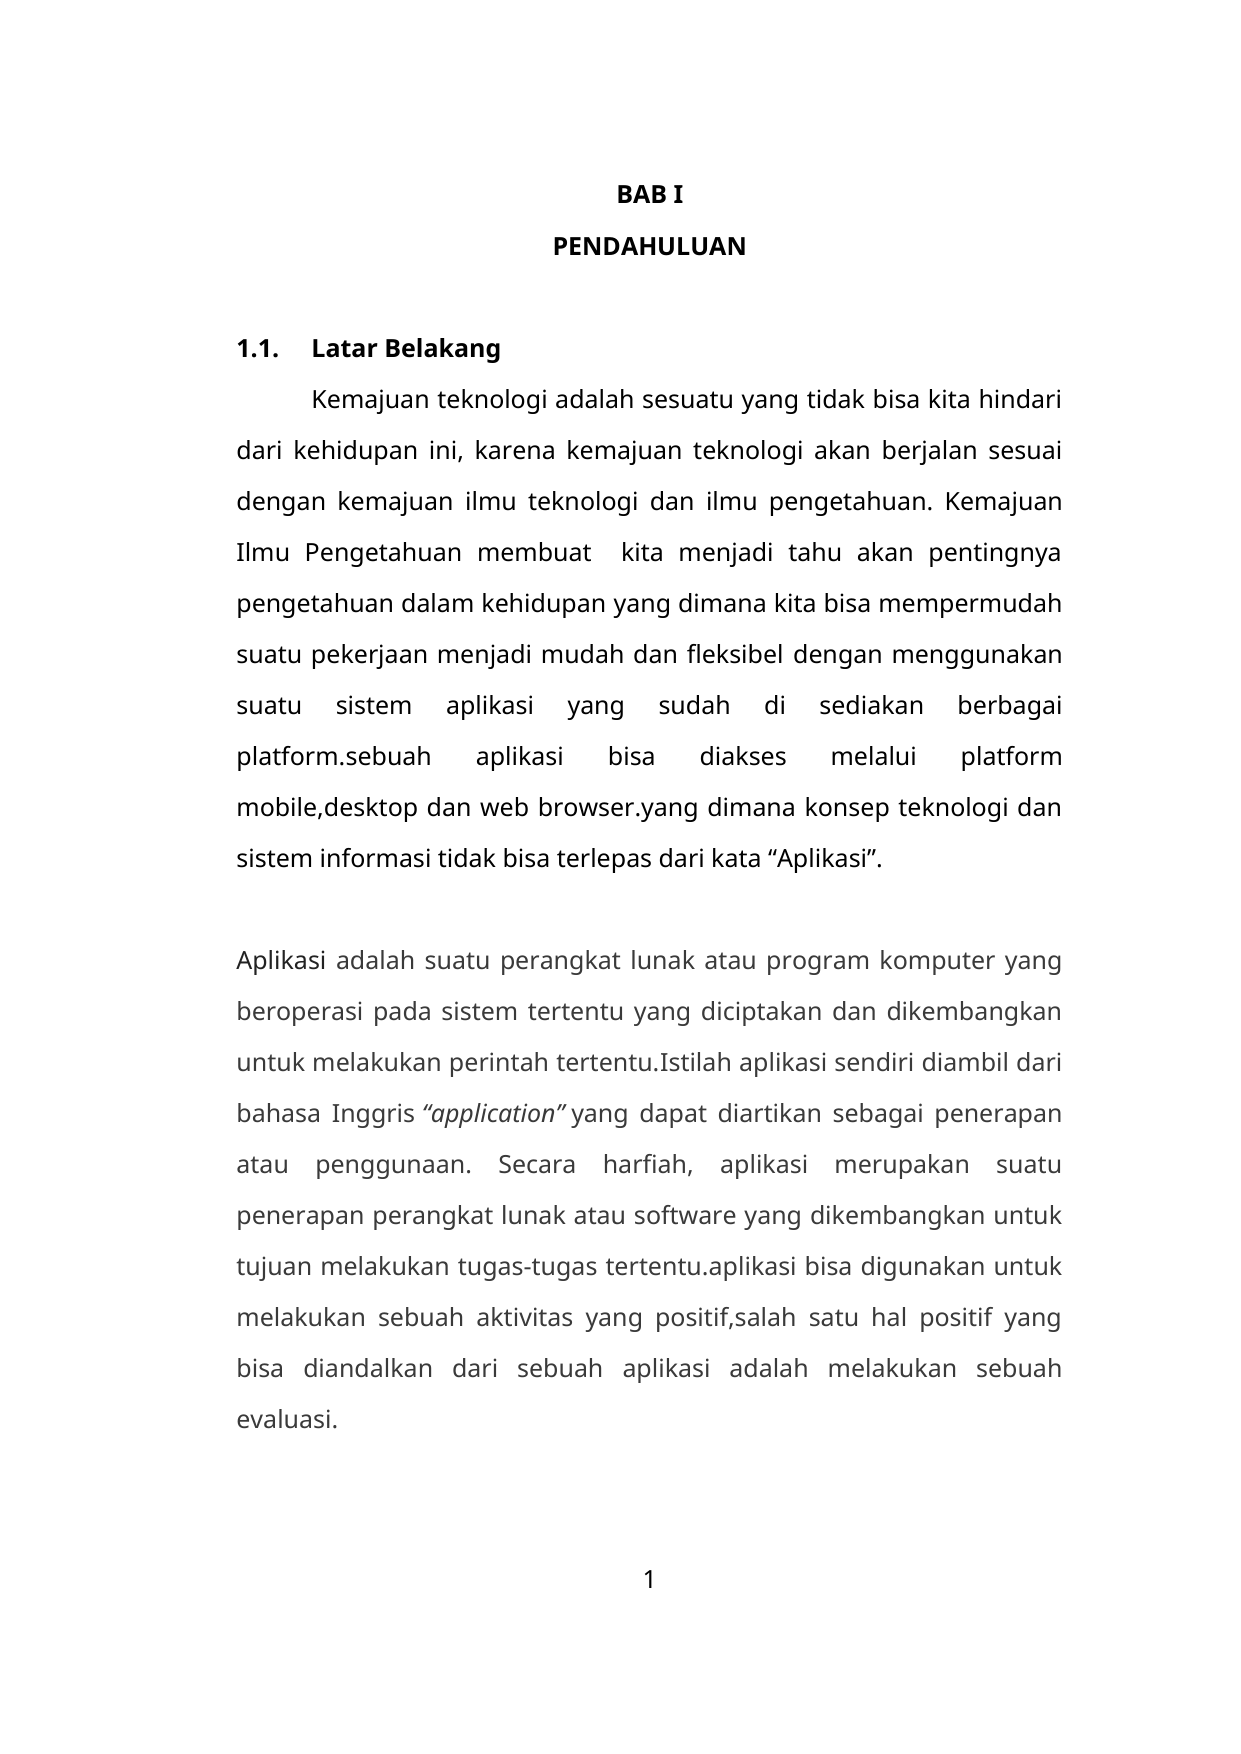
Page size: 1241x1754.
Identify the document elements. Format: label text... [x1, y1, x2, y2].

text Kemajuan teknologi adalah sesuatu yang tidak bisa kita hindari dari kehidupan ini, karena kemajuan teknologi akan berjalan sesuai dengan kemajuan ilmu teknologi dan ilmu pengetahuan. Kemajuan Ilmu Pengetahuan membuat kita menjadi tahu akan pentingnya pengetahuan dalam kehidupan yang dimana kita bisa mempermudah suatu pekerjaan menjadi mudah dan fleksibel dengan menggunakan suatu sistem aplikasi yang sudah di sediakan berbagai platform.sebuah aplikasi bisa diakses melalui platform mobile,desktop dan web browser.yang dimana konsep teknologi dan sistem informasi tidak bisa terlepas dari kata “Aplikasi”. [236, 381, 1063, 875]
text Latar Belakang [236, 330, 1063, 364]
text BAB I [236, 177, 1063, 211]
text Aplikasi adalah suatu perangkat lunak atau program komputer yang beroperasi pada sistem tertentu yang diciptakan dan dikembangkan untuk melakukan perintah tertentu.Istilah aplikasi sendiri diambil dari bahasa Inggris “application” yang dapat diartikan sebagai penerapan atau penggunaan. Secara harfiah, aplikasi merupakan suatu penerapan perangkat lunak atau software yang dikembangkan untuk tujuan melakukan tugas-tugas tertentu.aplikasi bisa digunakan untuk melakukan sebuah aktivitas yang positif,salah satu hal positif yang bisa diandalkan dari sebuah aplikasi adalah melakukan sebuah evaluasi. [236, 943, 1063, 1436]
text BAB I PENDAHULUAN [162, 228, 1063, 262]
